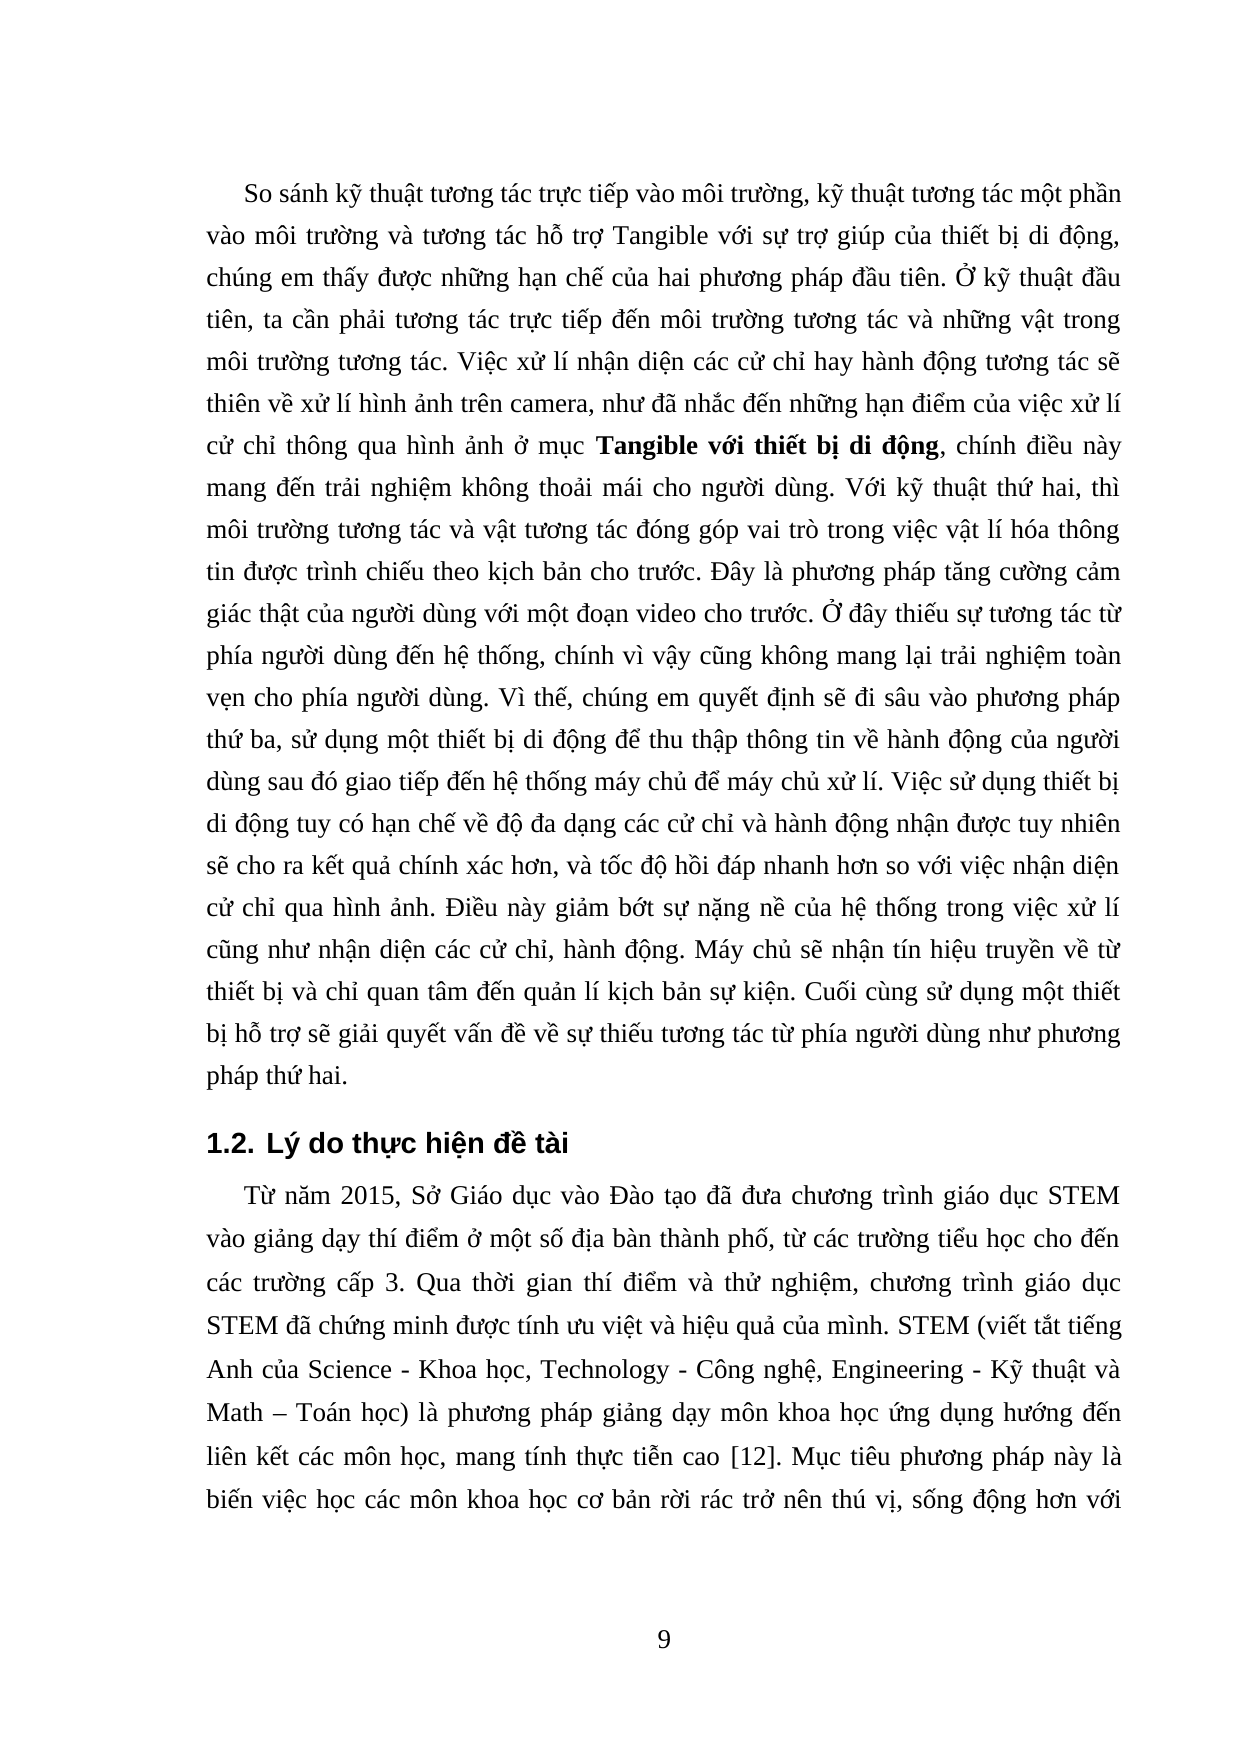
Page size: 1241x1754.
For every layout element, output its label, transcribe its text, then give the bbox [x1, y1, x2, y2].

text So sánh kỹ thuật tương tác trực tiếp vào môi trường, kỹ thuật tương tác một phần vào môi trường và tương tác hỗ trợ Tangible với sự trợ giúp của thiết bị di động, chúng em thấy được những hạn chế của hai phương pháp đầu tiên. Ở kỹ thuật đầu tiên, ta cần phải tương tác trực tiếp đến môi trường tương tác và những vật trong môi trường tương tác. Việc xử lí nhận diện các cử chỉ hay hành động tương tác sẽ thiên về xử lí hình ảnh trên camera, như đã nhắc đến những hạn điểm của việc xử lí cử chỉ thông qua hình ảnh ở mục Tangible với thiết bị di động, chính điều này mang đến trải nghiệm không thoải mái cho người dùng. Với kỹ thuật thứ hai, thì môi trường tương tác và vật tương tác đóng góp vai trò trong việc vật lí hóa thông tin được trình chiếu theo kịch bản cho trước. Đây là phương pháp tăng cường cảm giác thật của người dùng với một đoạn video cho trước. Ở đây thiếu sự tương tác từ phía người dùng đến hệ thống, chính vì vậy cũng không mang lại trải nghiệm toàn vẹn cho phía người dùng. Vì thế, chúng em quyết định sẽ đi sâu vào phương pháp thứ ba, sử dụng một thiết bị di động để thu thập thông tin về hành động của người dùng sau đó giao tiếp đến hệ thống máy chủ để máy chủ xử lí. Việc sử dụng thiết bị di động tuy có hạn chế về độ đa dạng các cử chỉ và hành động nhận được tuy nhiên sẽ cho ra kết quả chính xác hơn, và tốc độ hồi đáp nhanh hơn so với việc nhận diện cử chỉ qua hình ảnh. Điều này giảm bớt sự nặng nề của hệ thống trong việc xử lí cũng như nhận diện các cử chỉ, hành động. Máy chủ sẽ nhận tín hiệu truyền về từ thiết bị và chỉ quan tâm đến quản lí kịch bản sự kiện. Cuối cùng sử dụng một thiết bị hỗ trợ sẽ giải quyết vấn đề về sự thiếu tương tác từ phía người dùng như phương pháp thứ hai. [206, 177, 1122, 1090]
subtitle Lý do thực hiện đề tài [206, 1126, 1122, 1159]
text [206, 1179, 1122, 1515]
